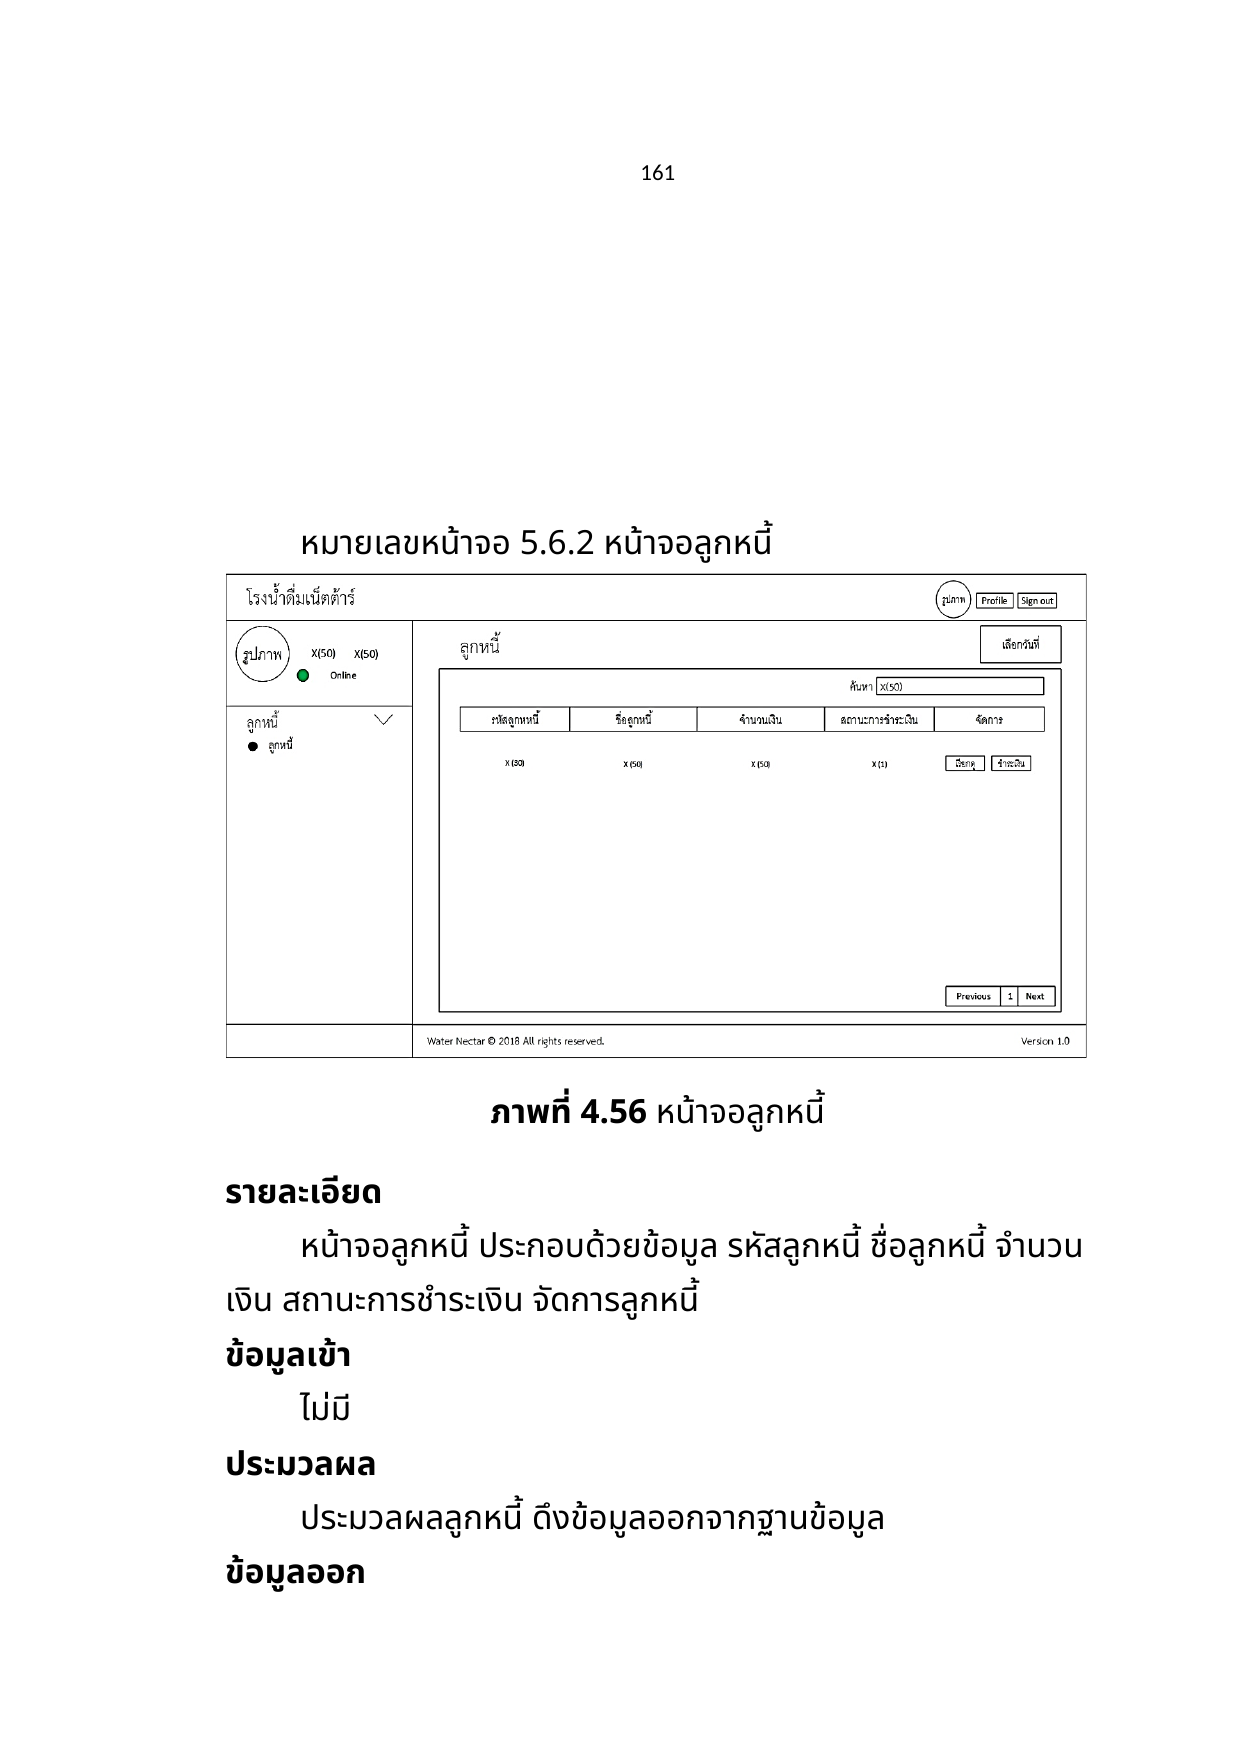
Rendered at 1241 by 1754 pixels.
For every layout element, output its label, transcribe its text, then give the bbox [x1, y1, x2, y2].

text ประมวลผล [225, 1439, 1090, 1490]
text รายละเอียด [225, 1168, 1090, 1218]
text หมายเลขหน้าจอ 5.6.2 หน้าจอลูกหนี้ [225, 519, 1090, 569]
text ไม่มี [225, 1385, 1090, 1436]
text ภาพที่ 4.56 หน้าจอลูกหนี้ [225, 1088, 1090, 1139]
text หน้าจอลูกหนี้ ประกอบด้วยข้อมูล รหัสลูกหนี้ ชื่อลูกหนี้ จำนวนเงิน สถานะการชำระเงิน จัดการลูกหนี้ [225, 1222, 1090, 1327]
text ข้อมูลออก [225, 1548, 1090, 1599]
text ข้อมูลเข้า [225, 1331, 1090, 1381]
text ประมวลผลลูกหนี้ ดึงข้อมูลออกจากฐานข้อมูล [225, 1494, 1090, 1544]
picture [225, 573, 1087, 1060]
